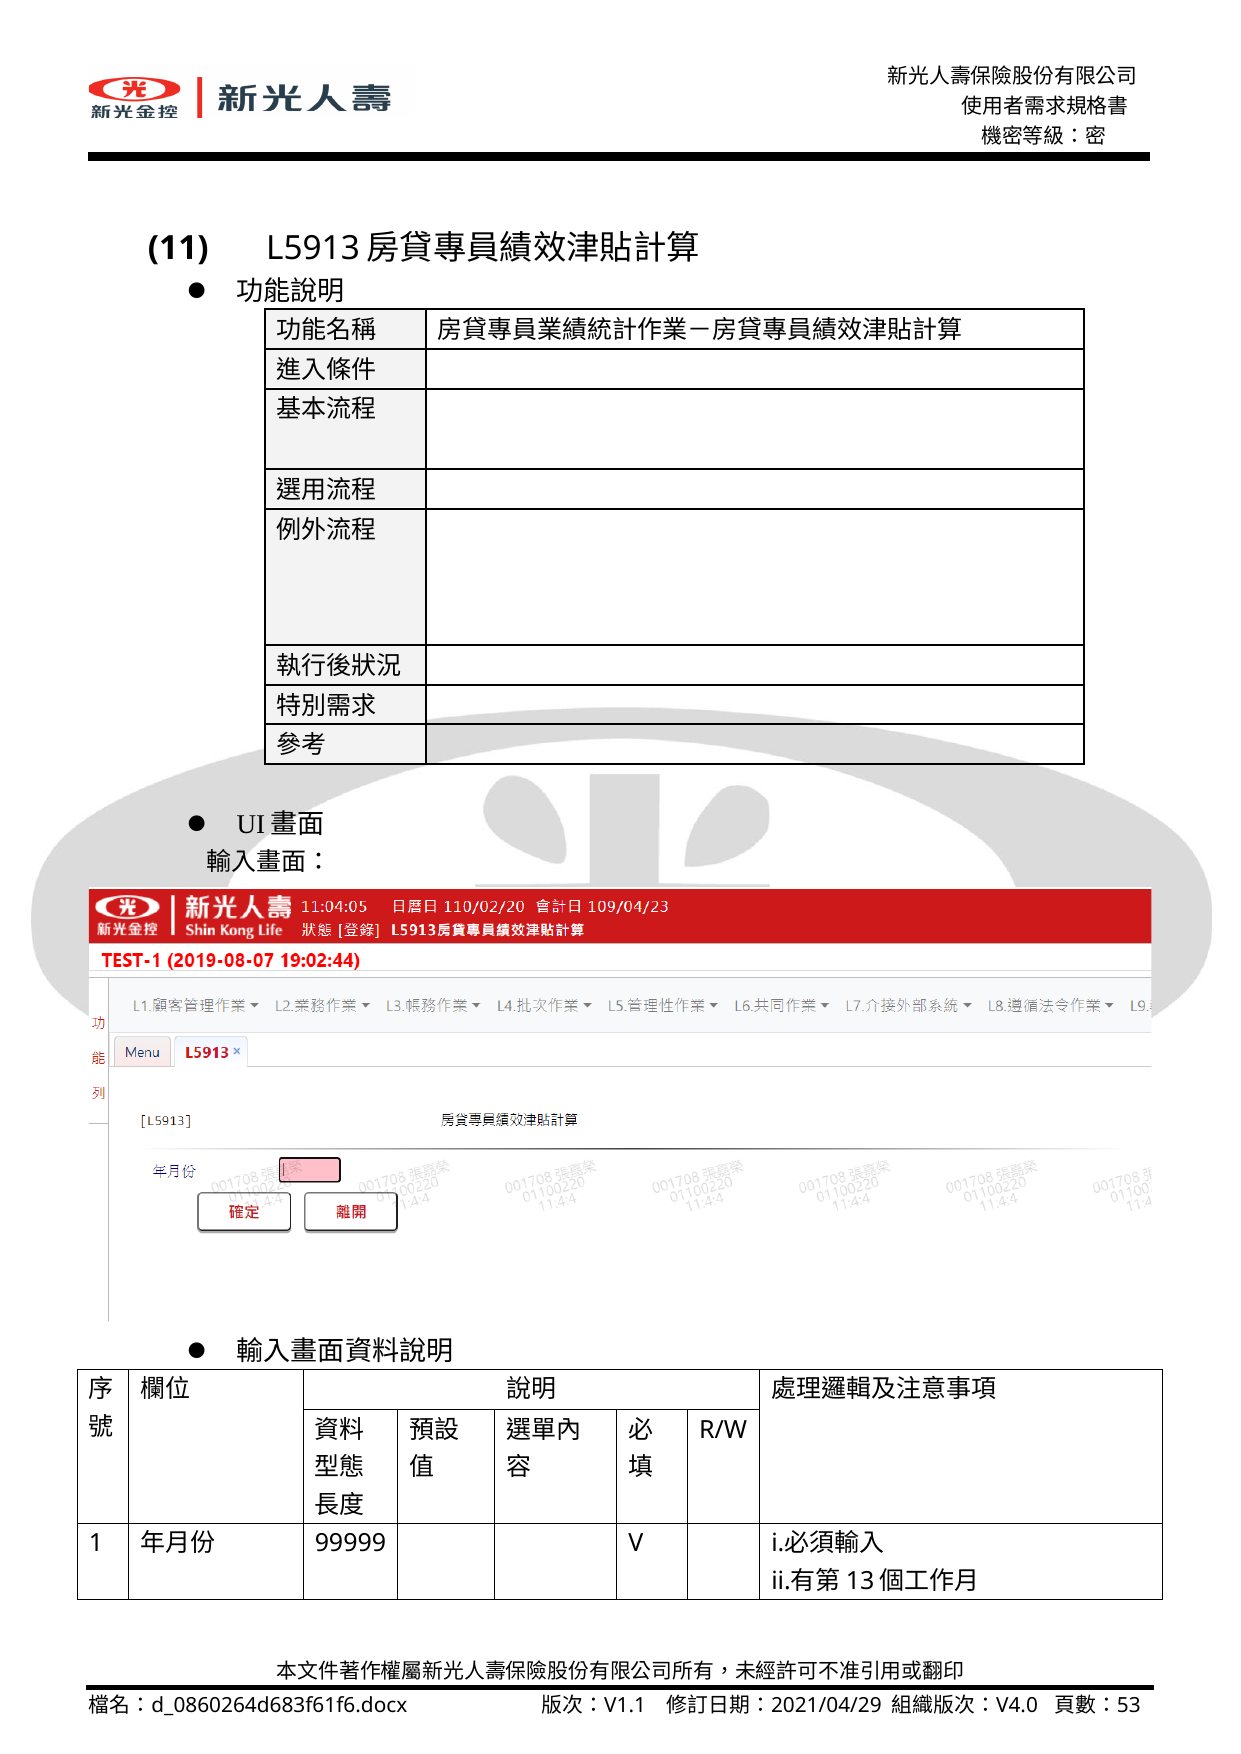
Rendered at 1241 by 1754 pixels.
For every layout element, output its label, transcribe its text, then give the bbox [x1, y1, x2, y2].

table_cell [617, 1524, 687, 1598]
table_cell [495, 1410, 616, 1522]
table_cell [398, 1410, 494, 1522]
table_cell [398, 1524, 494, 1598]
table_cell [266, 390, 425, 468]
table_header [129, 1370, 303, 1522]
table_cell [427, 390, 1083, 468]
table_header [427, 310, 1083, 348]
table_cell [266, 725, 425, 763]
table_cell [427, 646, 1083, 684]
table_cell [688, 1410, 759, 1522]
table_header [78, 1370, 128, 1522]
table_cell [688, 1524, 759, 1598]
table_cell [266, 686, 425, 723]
picture [88, 61, 414, 118]
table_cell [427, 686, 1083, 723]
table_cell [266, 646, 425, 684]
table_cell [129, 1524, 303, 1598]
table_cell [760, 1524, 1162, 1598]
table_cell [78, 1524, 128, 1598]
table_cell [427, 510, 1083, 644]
list 輸入畫面資料說明 [186, 1329, 1152, 1368]
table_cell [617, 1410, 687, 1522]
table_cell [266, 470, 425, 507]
text 輸入畫面： [207, 842, 1152, 879]
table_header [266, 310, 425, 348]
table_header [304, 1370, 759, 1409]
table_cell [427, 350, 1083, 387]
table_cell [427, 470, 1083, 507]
subtitle L5913房貸專員績效津貼計算 [148, 221, 1152, 269]
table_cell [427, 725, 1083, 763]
list 功能說明 [186, 269, 1152, 308]
list UI畫面 [186, 802, 1152, 842]
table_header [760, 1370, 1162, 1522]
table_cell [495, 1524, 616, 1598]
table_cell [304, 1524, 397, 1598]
picture [25, 699, 1215, 1321]
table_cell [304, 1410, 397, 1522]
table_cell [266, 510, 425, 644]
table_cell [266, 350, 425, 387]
